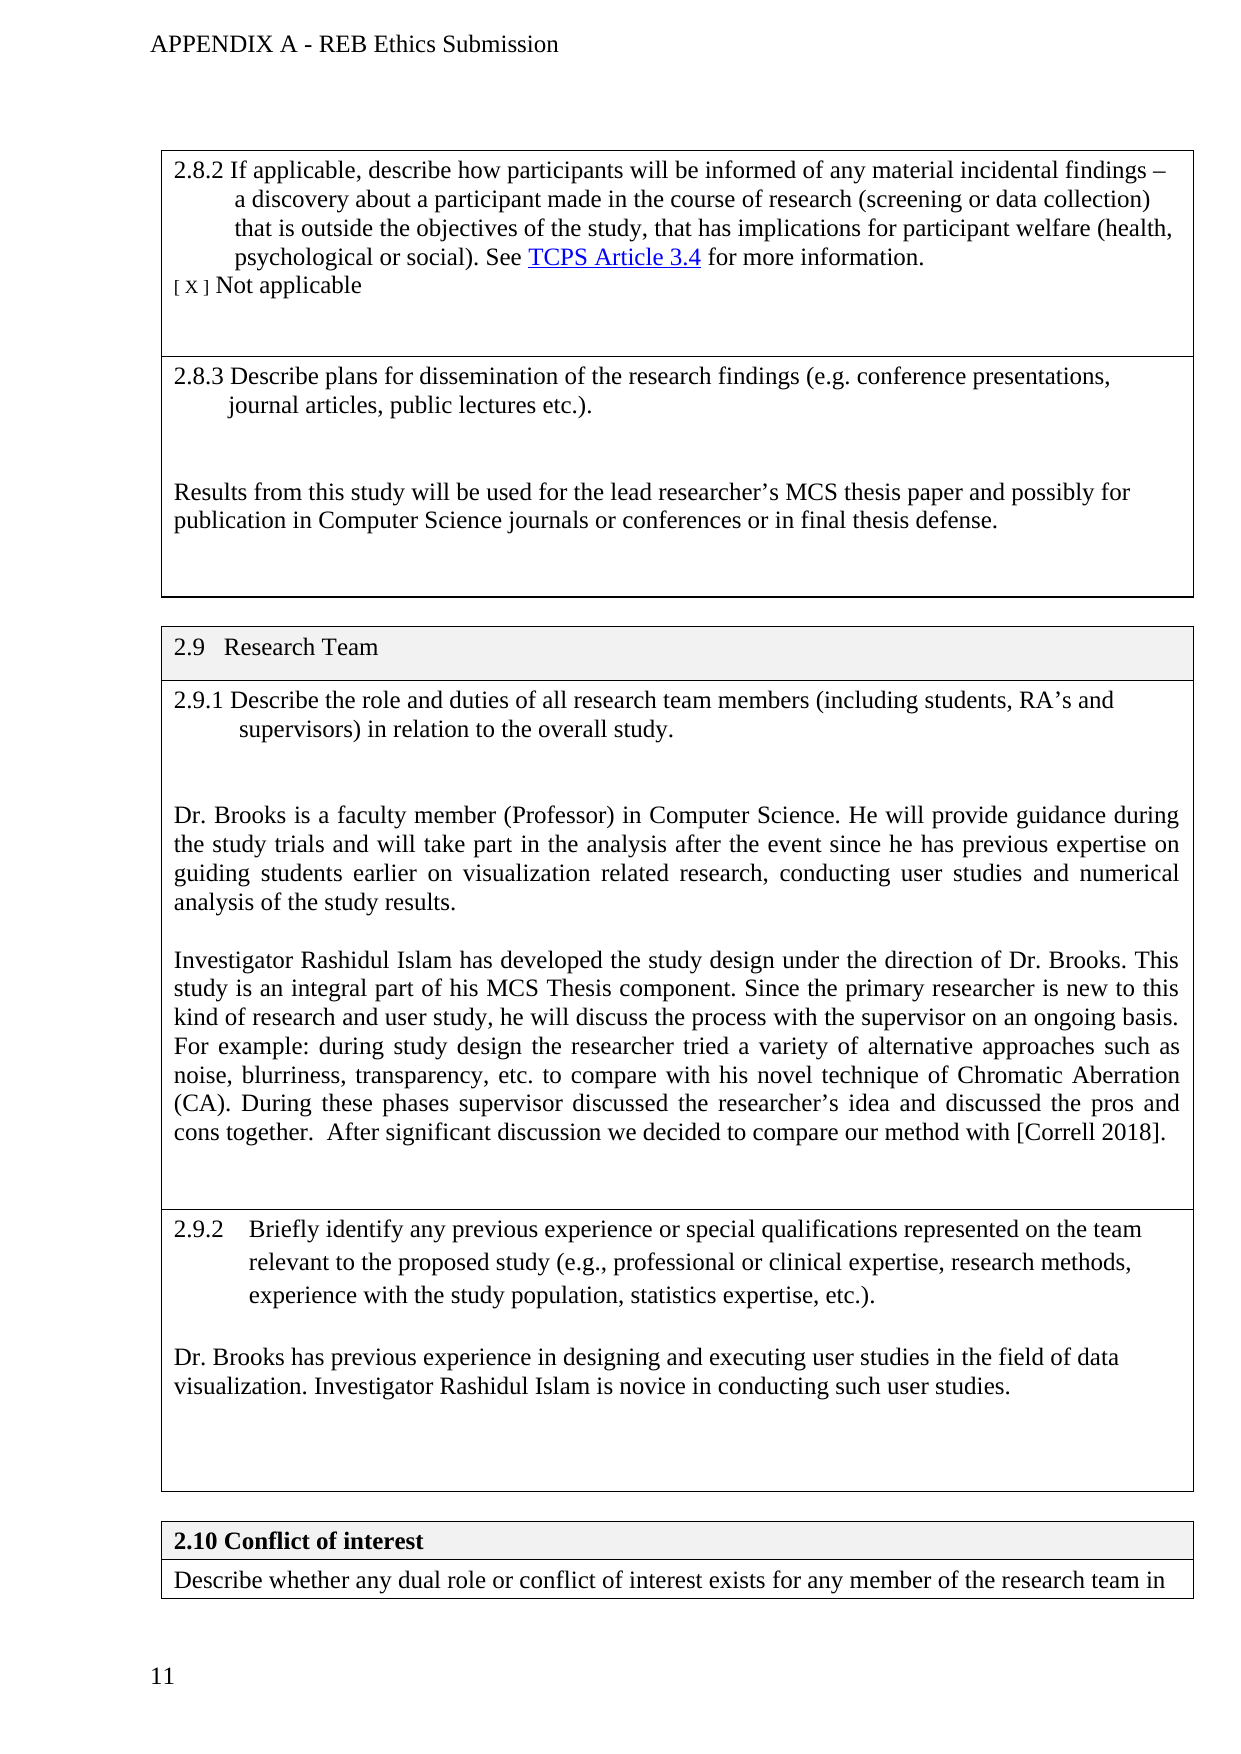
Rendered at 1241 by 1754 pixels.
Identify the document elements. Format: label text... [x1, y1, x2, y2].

table_cell Briefly identify any previous experience or special qualifications represented on the team relevant to the proposed study (e.g., professional or clinical expertise, research methods, experience with the study population, statistics expertise, etc.). Dr. Brooks has previous experience in designing and executing user studies in the field of data visualization. Investigator Rashidul Islam is novice in conducting such user studies. [162, 1210, 1193, 1491]
table_cell 2.8.2 If applicable, describe how participants will be informed of any material incidental findings – a discovery about a participant made in the course of research (screening or data collection) that is outside the objectives of the study, that has implications for participant welfare (health, psychological or social). See TCPS Article 3.4 for more information. [ X ] Not applicable [162, 151, 1193, 356]
table_header Research Team [162, 627, 1193, 680]
table_cell 2.9.1 Describe the role and duties of all research team members (including students, RA’s and supervisors) in relation to the overall study. Dr. Brooks is a faculty member (Professor) in Computer Science. He will provide guidance during the study trials and will take part in the analysis after the event since he has previous expertise on guiding students earlier on visualization related research, conducting user studies and numerical analysis of the study results. Investigator Rashidul Islam has developed the study design under the direction of Dr. Brooks. This study is an integral part of his MCS Thesis component. Since the primary researcher is new to this kind of research and user study, he will discuss the process with the supervisor on an ongoing basis. For example: during study design the researcher tried a variety of alternative approaches such as noise, blurriness, transparency, etc. to compare with his novel technique of Chromatic Aberration (CA). During these phases supervisor discussed the researcher’s idea and discussed the pros and cons together. After significant discussion we decided to compare our method with [Correll 2018]. [162, 681, 1193, 1208]
table_header 2.10 Conflict of interest [162, 1522, 1193, 1559]
table_cell 2.8.3 Describe plans for dissemination of the research findings (e.g. conference presentations, journal articles, public lectures etc.). Results from this study will be used for the lead researcher’s MCS thesis paper and possibly for publication in Computer Science journals or conferences or in final thesis defense. [162, 357, 1193, 596]
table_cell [162, 1560, 1193, 1598]
